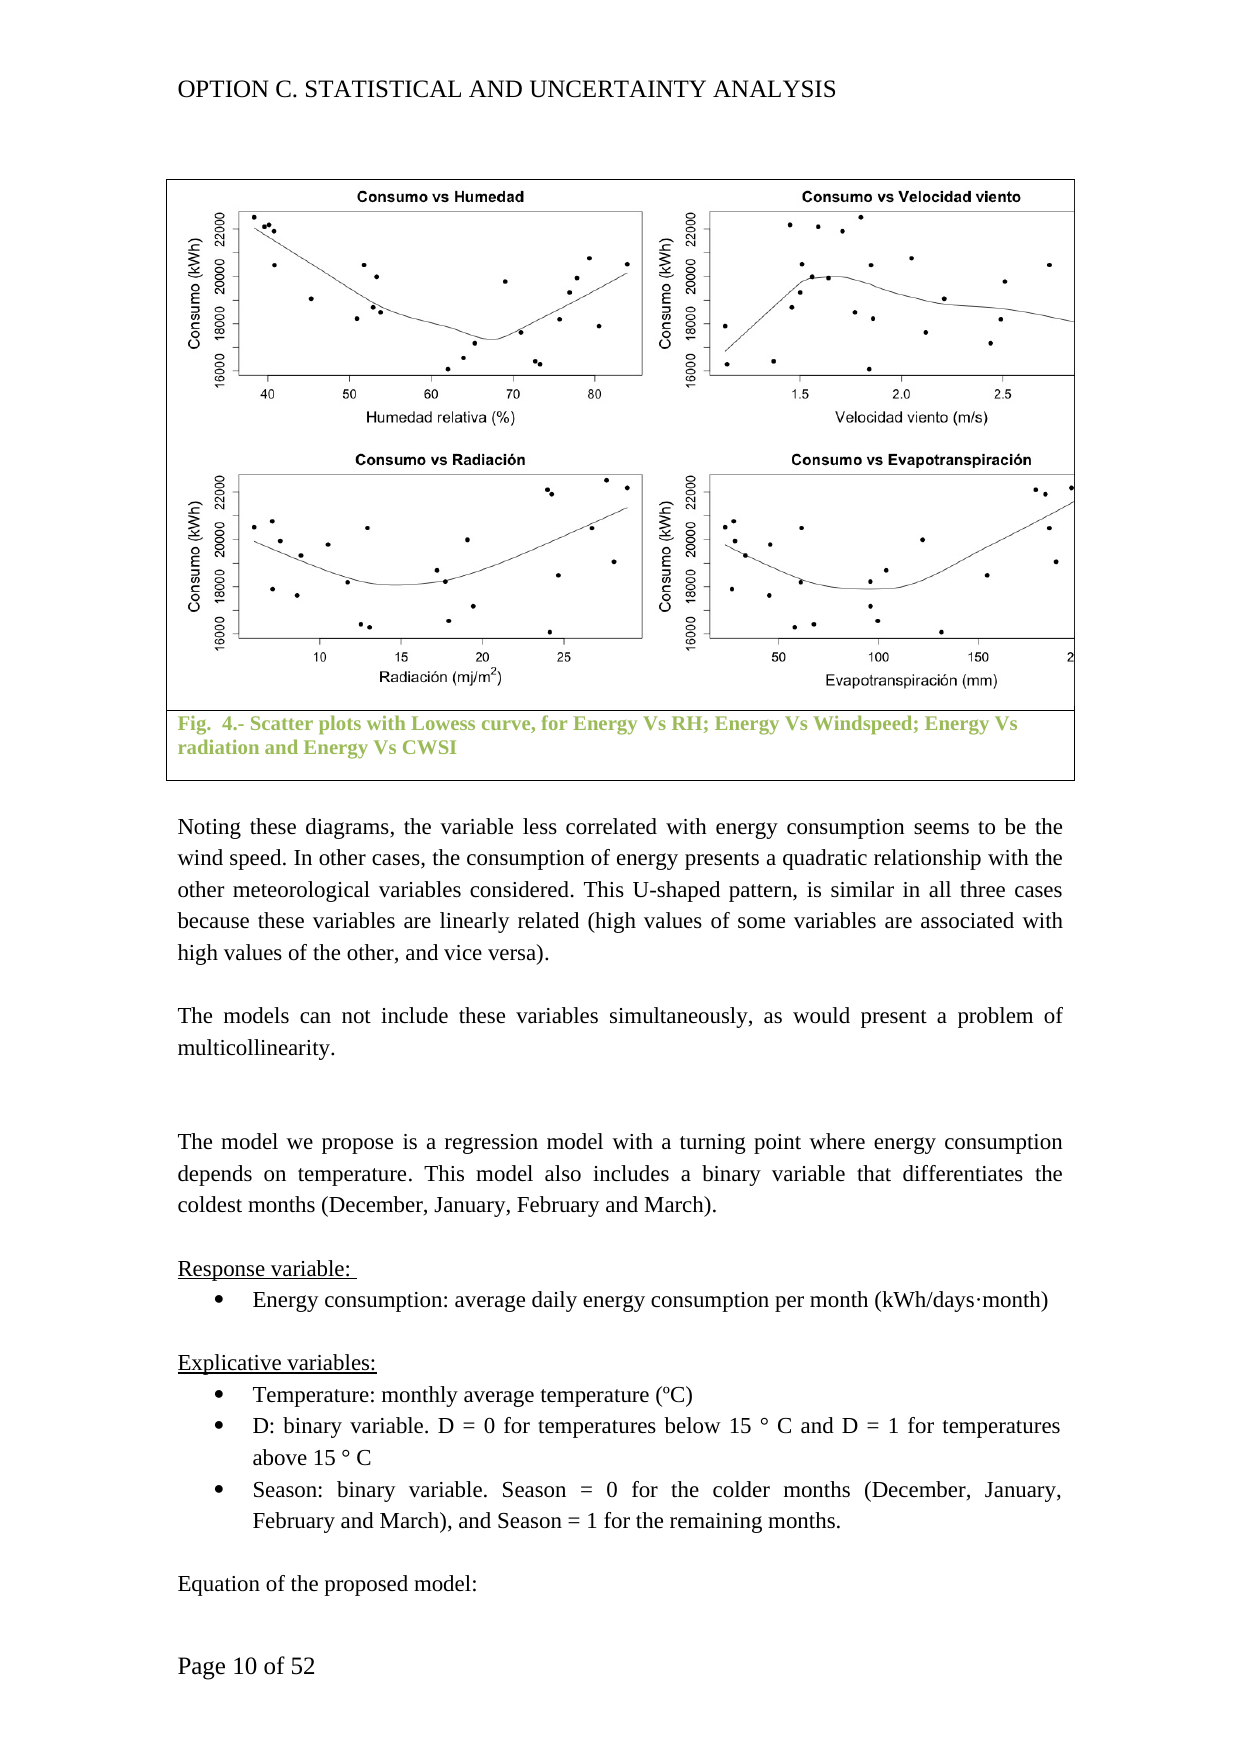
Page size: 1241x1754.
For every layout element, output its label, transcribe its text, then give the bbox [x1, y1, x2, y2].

list D: binary variable. D = 0 for temperatures below 15 ° C and D = 1 for temperatures above 15 ° C [215, 1412, 1063, 1470]
text Response variable: [177, 1255, 1063, 1281]
text Equation of the proposed model: [177, 1570, 1063, 1597]
list Energy consumption: average daily energy consumption per month (kWh/days·month) [215, 1286, 1063, 1313]
text The model we propose is a regression model with a turning point where energy consumption depends on temperature. This model also includes a binary variable that differentiates the coldest months (December, January, February and March). [177, 1128, 1063, 1218]
text Noting these diagrams, the variable less correlated with energy consumption seems to be the wind speed. In other cases, the consumption of energy presents a quadratic relationship with the other meteorological variables considered. This U-shaped pattern, is similar in all three cases because these variables are linearly related (high values of some variables are associated with high values of the other, and vice versa). [177, 813, 1063, 965]
list Season: binary variable. Season = 0 for the colder months (December, January, February and March), and Season = 1 for the remaining months. [215, 1476, 1063, 1533]
list Temperature: monthly average temperature (ºC) [215, 1381, 1063, 1407]
text The models can not include these variables simultaneously, as would present a problem of multicollinearity. [177, 1002, 1063, 1060]
text Explicative variables: [177, 1349, 1063, 1376]
table_header [167, 180, 1074, 710]
picture [177, 180, 1075, 706]
